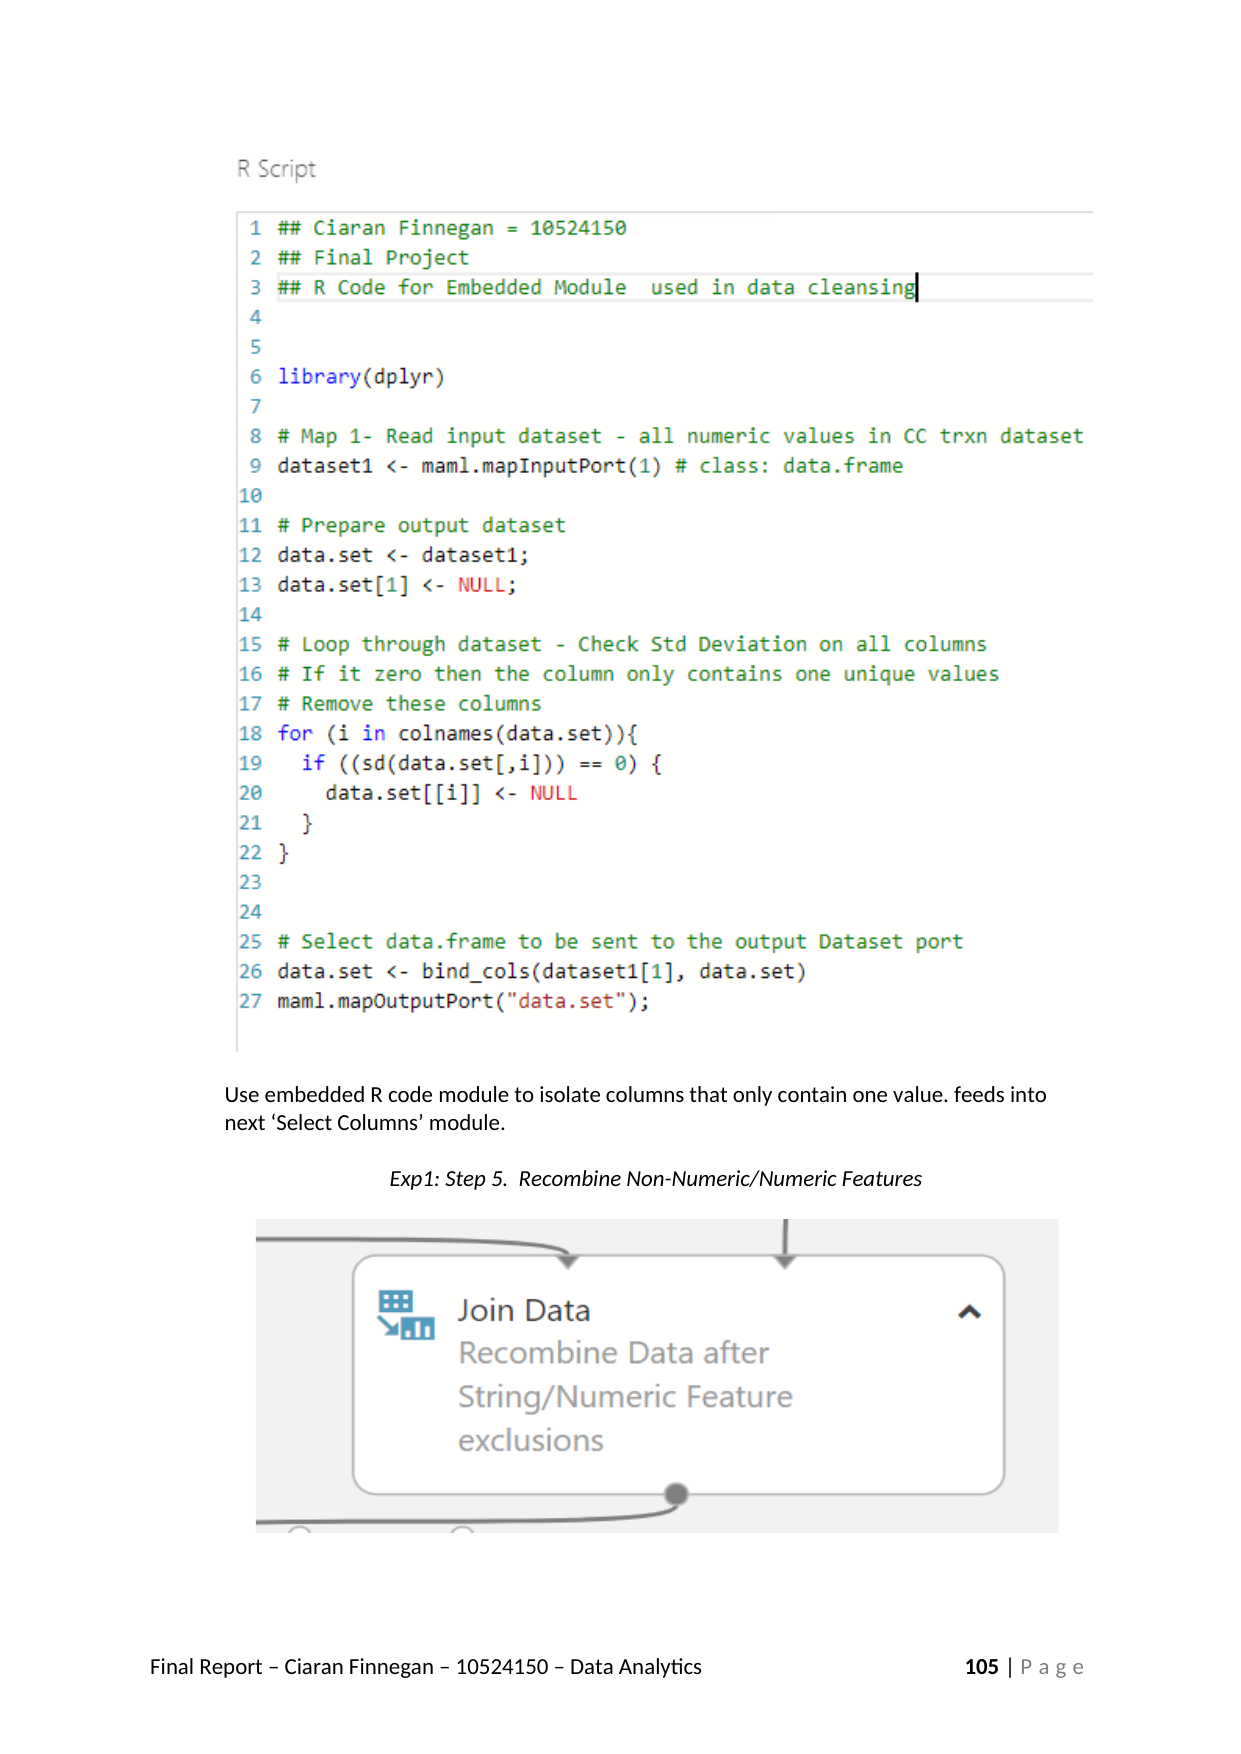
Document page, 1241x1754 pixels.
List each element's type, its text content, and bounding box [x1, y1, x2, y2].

text Use embedded R code module to isolate columns that only contain one value. feeds into next ‘Select Columns’ module. [224, 1080, 1090, 1136]
picture [255, 1219, 1059, 1533]
text Exp1: Step 5. Recombine Non-Numeric/Numeric Features [224, 1164, 1090, 1192]
picture [224, 150, 1094, 1052]
